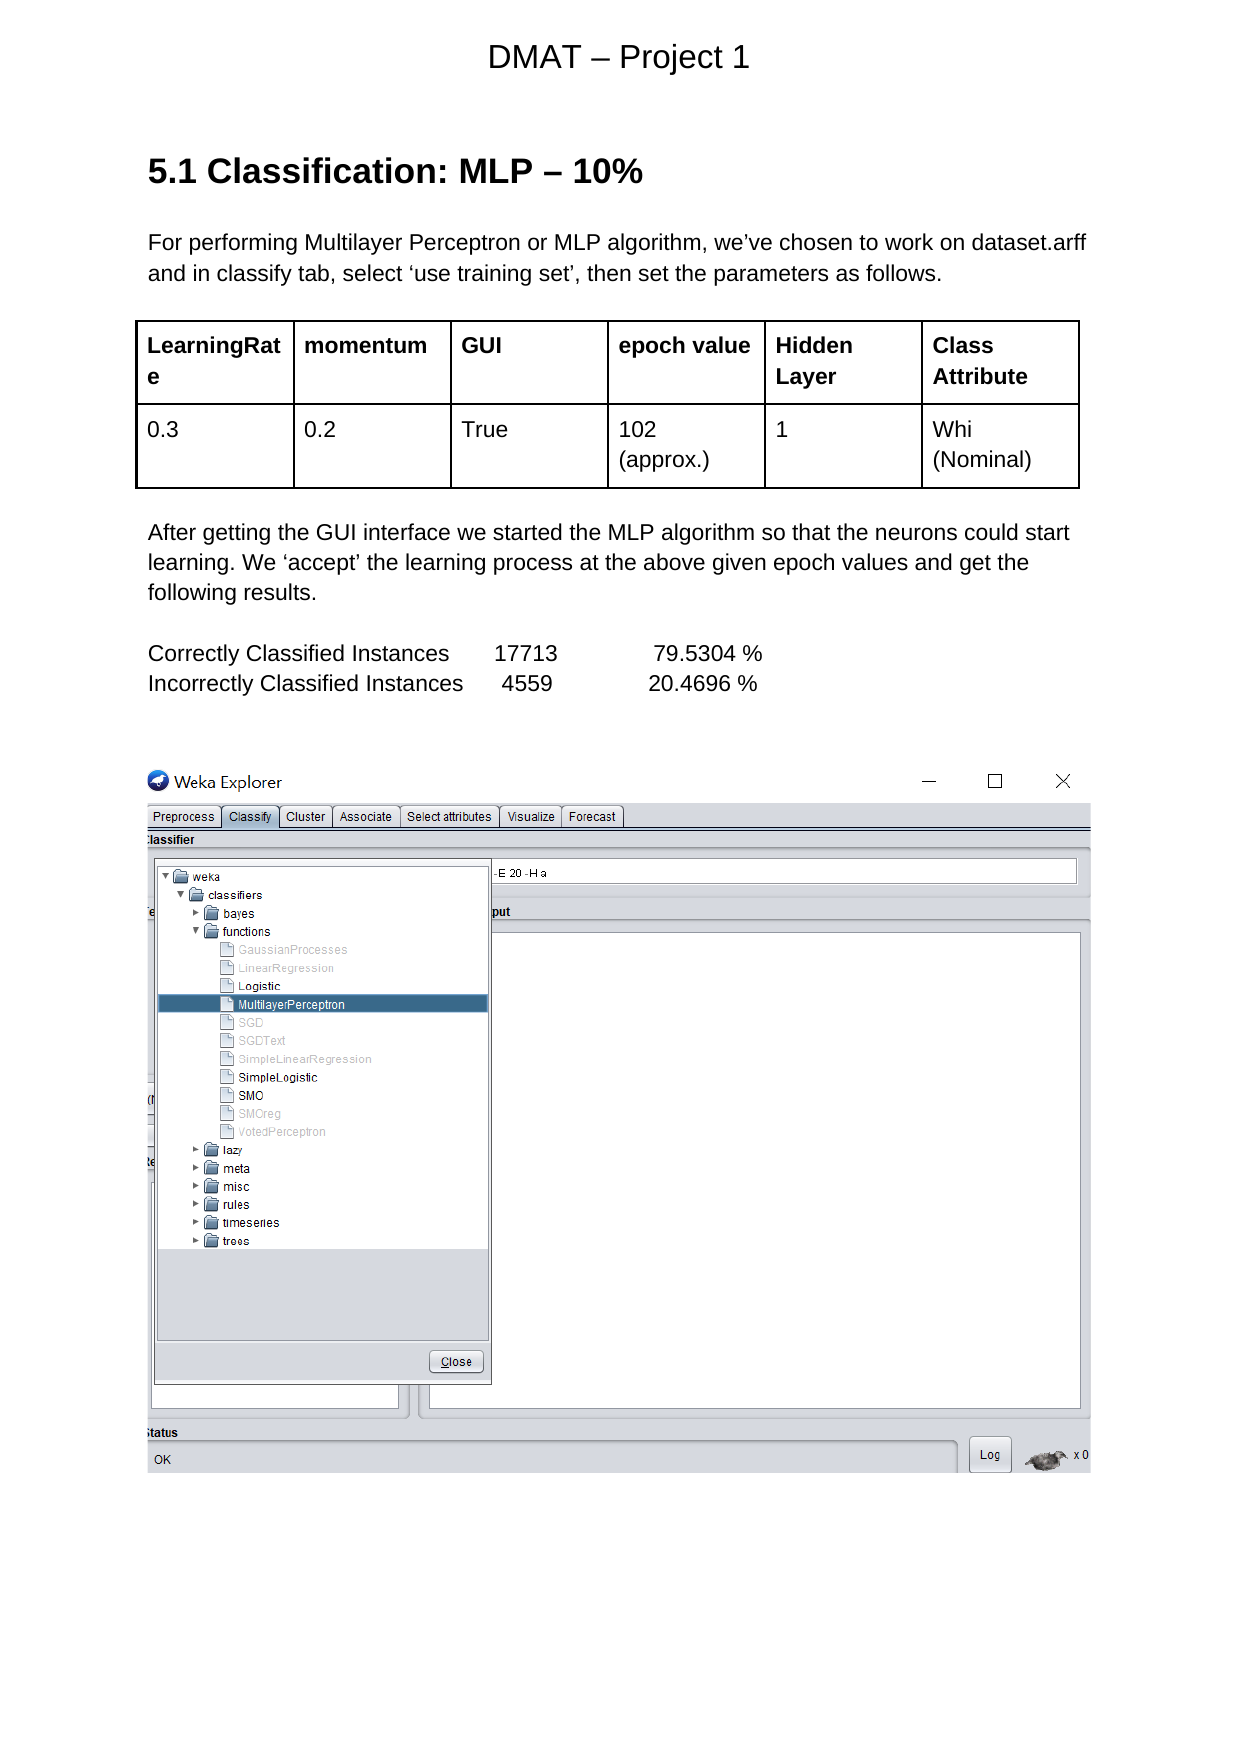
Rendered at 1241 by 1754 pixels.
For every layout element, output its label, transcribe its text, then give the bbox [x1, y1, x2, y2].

table_header epoch value [609, 322, 764, 403]
table_header Class Attribute [923, 322, 1078, 403]
table_cell True [452, 405, 607, 487]
table_header momentum [295, 322, 450, 403]
text For performing Multilayer Perceptron or MLP algorithm, we’ve chosen to work on dataset.arff and in classify tab, select ‘use training set’, then set the parameters as follows. [148, 229, 1090, 286]
table_header LearningRate [138, 322, 293, 403]
table_cell Whi (Nominal) [923, 405, 1078, 487]
text After getting the GUI interface we started the MLP algorithm so that the neurons could start learning. We ‘accept’ the learning process at the above given epoch values and get the following results. [148, 519, 1090, 606]
table_header Hidden Layer [766, 322, 921, 403]
table_cell 102 (approx.) [609, 405, 764, 487]
table_cell 0.3 [138, 405, 293, 487]
text Correctly Classified Instances 17713 79.5304 % [148, 640, 1090, 666]
picture [147, 760, 1091, 1473]
table_cell 1 [766, 405, 921, 487]
subtitle 5.1 Classification: MLP – 10% [148, 150, 1090, 191]
table_cell 0.2 [295, 405, 450, 487]
table_header GUI [452, 322, 607, 403]
text Incorrectly Classified Instances 4559 20.4696 % [148, 670, 1090, 696]
